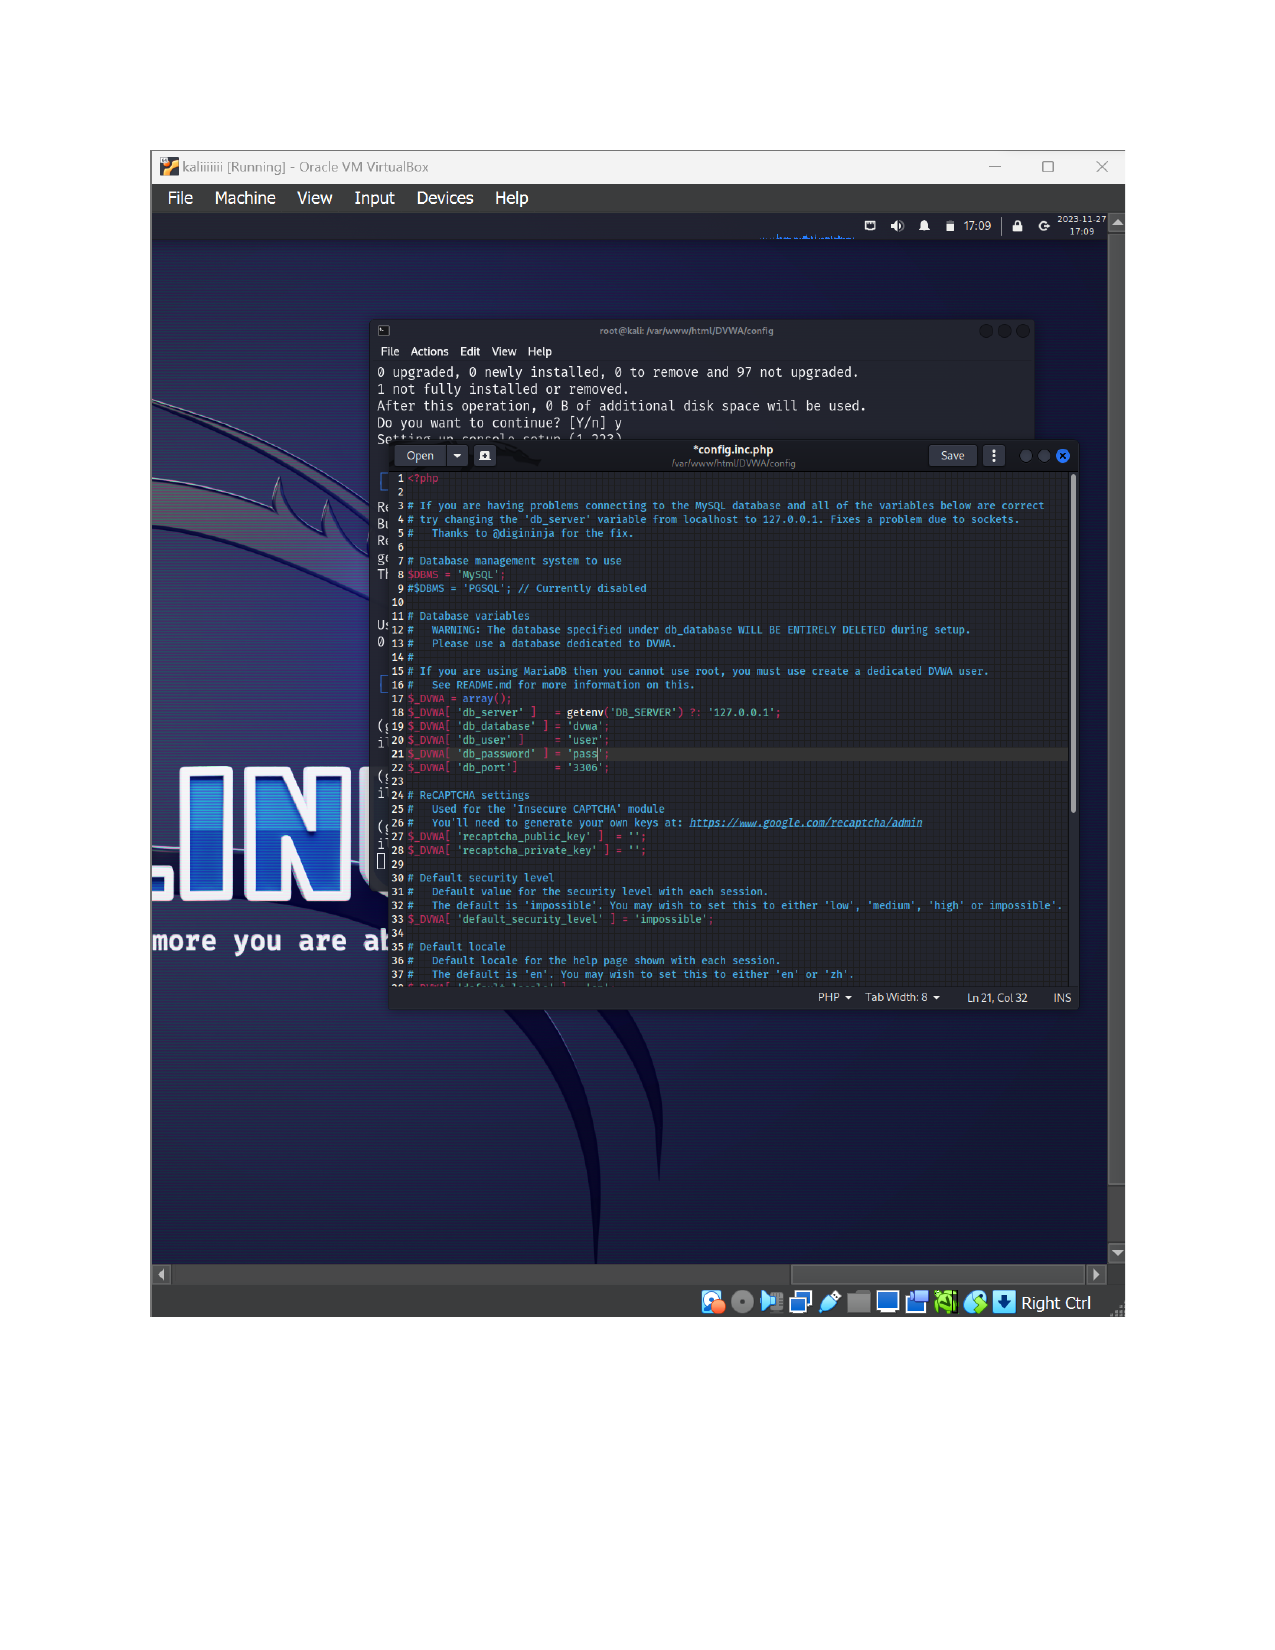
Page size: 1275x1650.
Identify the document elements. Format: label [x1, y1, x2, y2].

picture [150, 150, 1125, 1317]
